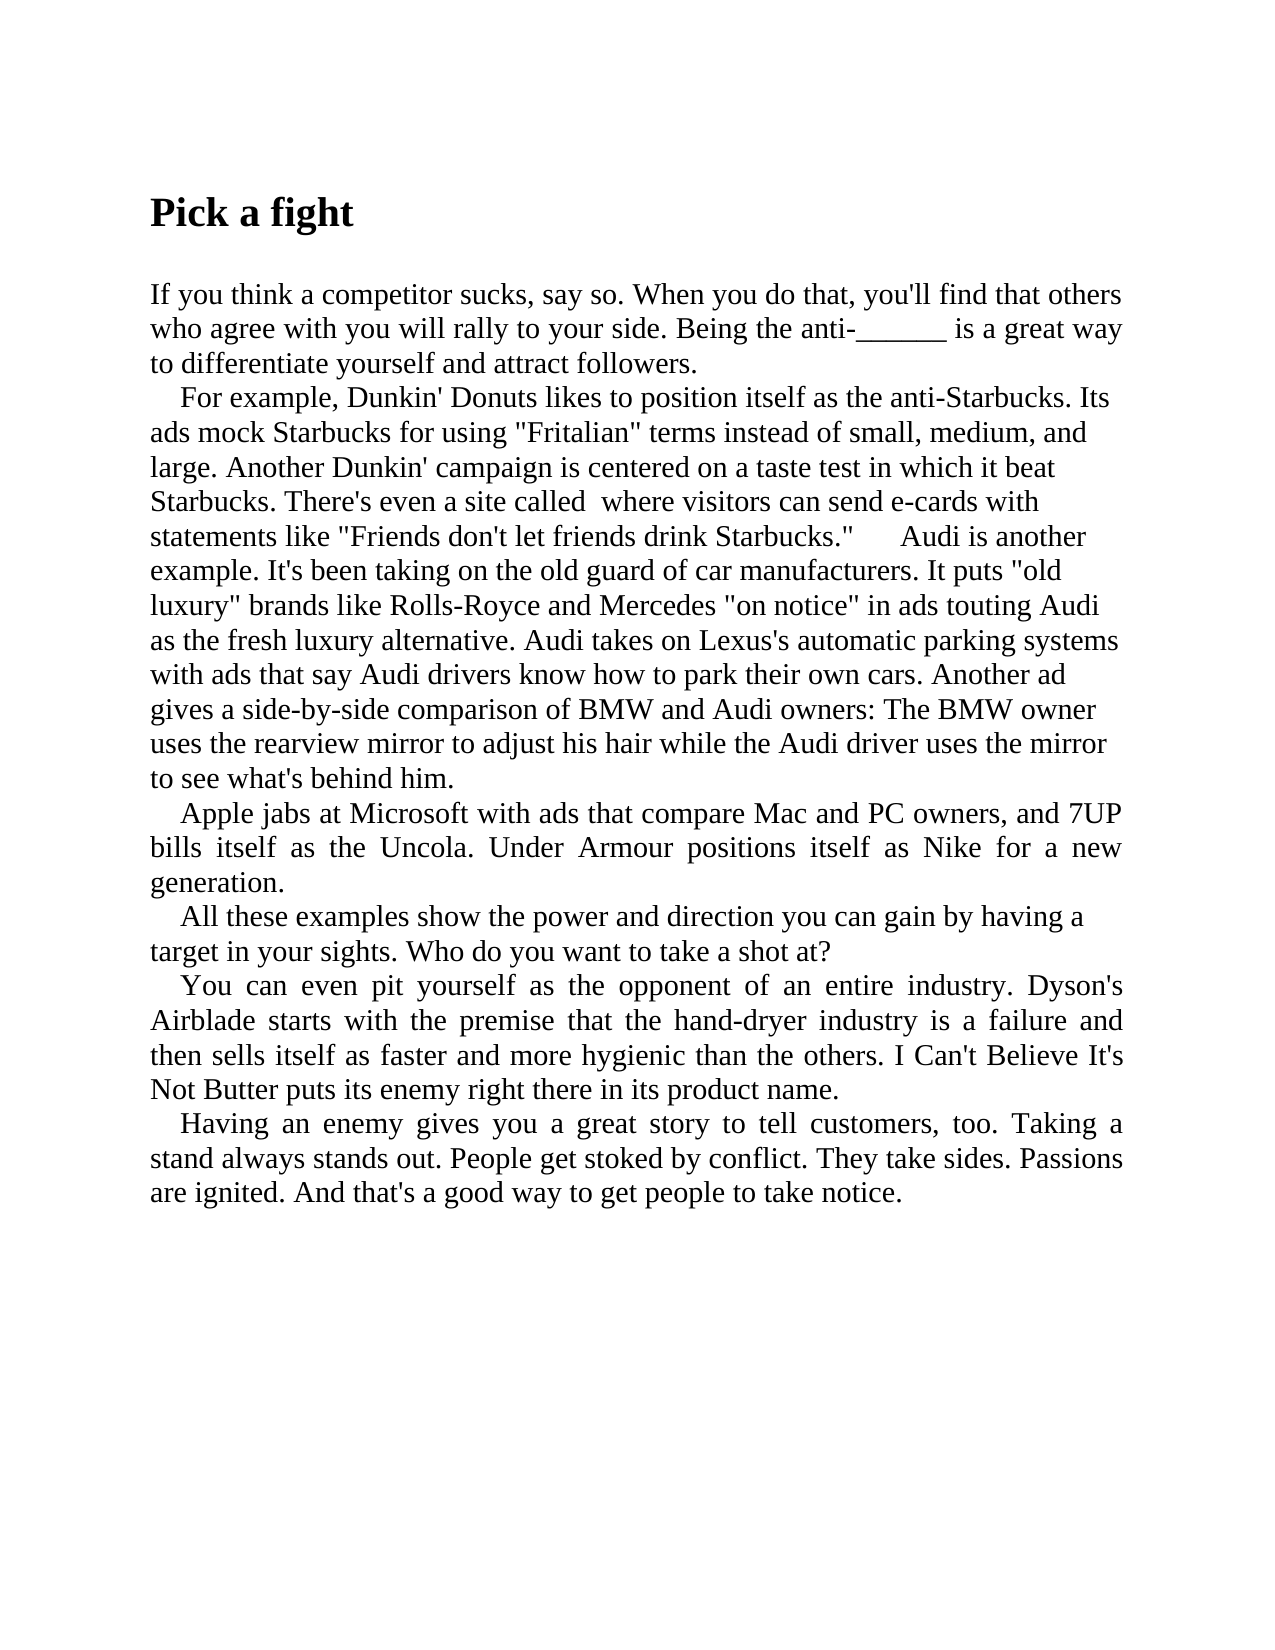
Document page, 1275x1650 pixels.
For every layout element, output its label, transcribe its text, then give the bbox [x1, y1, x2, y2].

text If you think a competitor sucks, say so. When you do that, you'll find that others who agree with you will rally to your side. Being the anti-______ is a great way to differentiate yourself and attract followers. [150, 277, 1124, 380]
text You can even pit yourself as the opponent of an entire industry. Dyson's Airblade starts with the premise that the hand-dryer industry is a failure and then sells itself as faster and more hygienic than the others. I Can't Believe It's Not Butter puts its enemy right there in its product name. [150, 968, 1125, 1106]
text All these examples show the power and direction you can gain by having a target in your sights. Who do you want to take a shot at? [150, 899, 1127, 968]
text Having an enemy gives you a great story to tell customers, too. Taking a stand always stands out. People get stoked by conflict. They take sides. Passions are ignited. And that's a good way to get people to take notice. [150, 1106, 1124, 1209]
text For example, Dunkin' Donuts likes to position itself as the anti-Starbucks. Its ads mock Starbucks for using "Fritalian" terms instead of small, medium, and large. Another Dunkin' campaign is centered on a taste test in which it beat Starbucks. There's even a site called where visitors can send e-cards with statements like "Friends don't let friends drink Starbucks." Audi is another example. It's been taking on the old guard of car manufacturers. It puts "old luxury" brands like Rolls-Royce and Mercedes "on notice" in ads touting Audi as the fresh luxury alternative. Audi takes on Lexus's automatic parking systems with ads that say Audi drivers know how to park their own cars. Another ad gives a side-by-side comparison of BMW and Audi owners: The BMW owner uses the rearview mirror to adjust his hair while the Audi driver uses the mirror to see what's behind him. [150, 380, 1127, 795]
text Apple jabs at Microsoft with ads that compare Mac and PC owners, and 7UP bills itself as the Uncola. Under Armour positions itself as Nike for a new generation. [150, 795, 1124, 899]
text Pick a fight [150, 193, 1127, 235]
